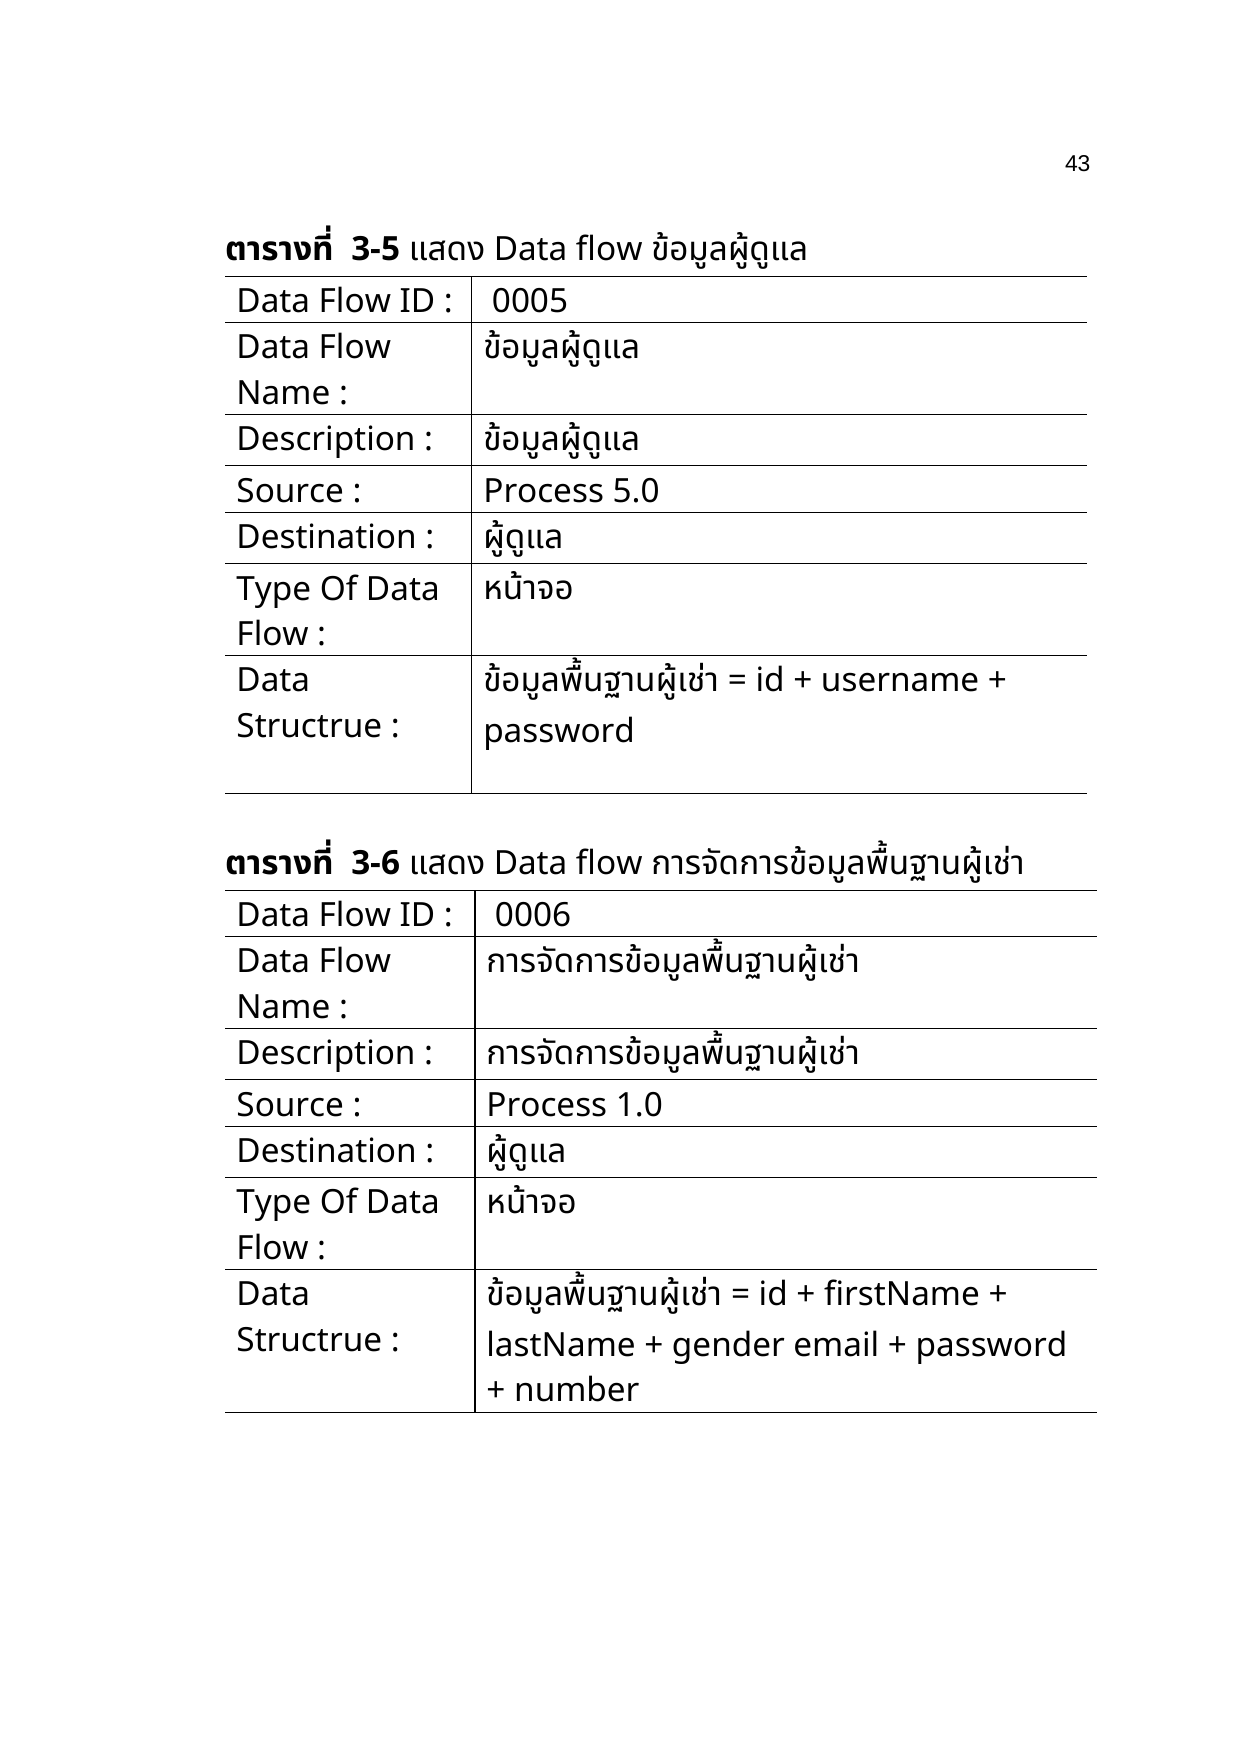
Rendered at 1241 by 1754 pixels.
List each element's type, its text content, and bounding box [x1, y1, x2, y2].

table_header Data Flow ID : [225, 891, 474, 936]
text ตารางที่ 3-5 แสดง Data flow ข้อมูลผู้ดูแล [225, 225, 1090, 276]
table_cell Data Structrue : [225, 656, 471, 792]
table_cell Type Of Data Flow : [225, 564, 471, 655]
table_cell ข้อมูลพื้นฐานผู้เช่า = id + username + password [472, 656, 1087, 792]
table_cell Source : [225, 466, 471, 512]
table_cell ข้อมูลผู้ดูแล [472, 323, 1087, 414]
table_cell Destination : [225, 1127, 474, 1177]
text ตารางที่ 3-6 แสดง Data flow การจัดการข้อมูลพื้นฐานผู้เช่า [225, 839, 1090, 889]
table_header 0005 [472, 277, 1087, 322]
table_cell การจัดการข้อมูลพื้นฐานผู้เช่า [476, 1029, 1097, 1079]
table_cell Process 5.0 [472, 466, 1087, 512]
table_cell ข้อมูลพื้นฐานผู้เช่า = id + firstName + lastName + gender email + password + number [476, 1270, 1097, 1412]
table_cell Data Flow Name : [225, 323, 471, 414]
table_cell หน้าจอ [476, 1178, 1097, 1269]
table_header 0006 [476, 891, 1097, 936]
table_cell Description : [225, 1029, 474, 1079]
table_cell Destination : [225, 513, 471, 563]
table_cell ผู้ดูแล [472, 513, 1087, 563]
table_cell Type Of Data Flow : [225, 1178, 474, 1269]
table_cell Source : [225, 1080, 474, 1126]
table_cell หน้าจอ [472, 564, 1087, 655]
table_cell Data Structrue : [225, 1270, 474, 1412]
table_cell ผู้ดูแล [476, 1127, 1097, 1177]
table_cell ข้อมูลผู้ดูแล [472, 415, 1087, 465]
table_header Data Flow ID : [225, 277, 471, 322]
table_cell Process 1.0 [476, 1080, 1097, 1126]
table_cell Description : [225, 415, 471, 465]
table_cell Data Flow Name : [225, 937, 474, 1028]
table_cell การจัดการข้อมูลพื้นฐานผู้เช่า [476, 937, 1097, 1028]
